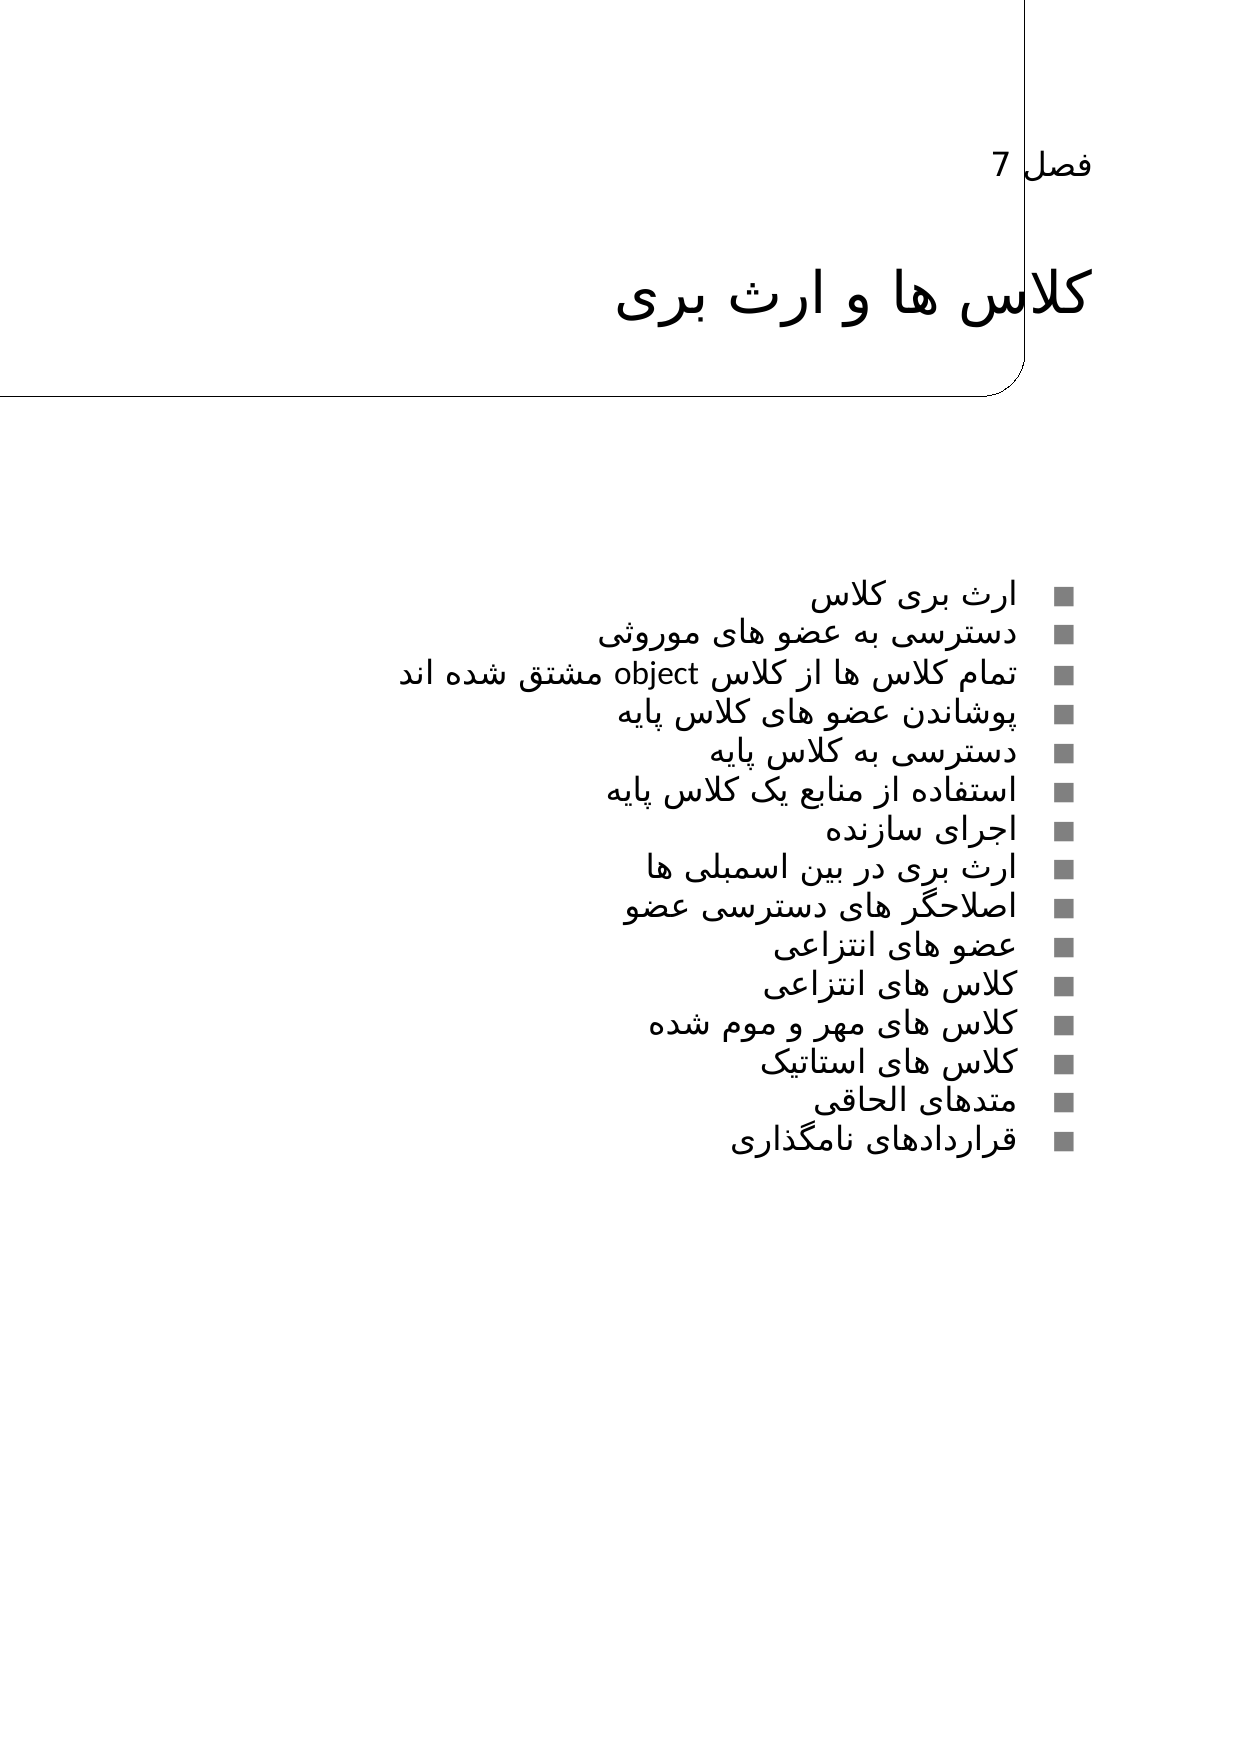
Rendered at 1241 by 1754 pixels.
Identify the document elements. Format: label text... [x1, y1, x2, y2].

text فصل 7 [89, 150, 1092, 183]
text اجرای سازنده [89, 809, 1055, 848]
text اصلاحگر های دسترسی عضو [89, 887, 1055, 926]
text ارث بری در بین اسمبلی ها [89, 848, 1055, 887]
text کلاس های انتزاعی [89, 964, 1055, 1003]
text دسترسی به عضو های موروثی [89, 613, 1055, 652]
text کلاس ها و ارث بری [89, 268, 1092, 325]
text ارث بری کلاس [89, 574, 1055, 613]
text کلاس های استاتیک [89, 1042, 1055, 1081]
text تمام کلاس ها از کلاس object مشتق شده اند [89, 652, 1055, 692]
text عضو های انتزاعی [89, 926, 1055, 964]
text استفاده از منابع یک کلاس پایه [89, 770, 1055, 809]
text قراردادهای نامگذاری [89, 1120, 1055, 1159]
text متدهای الحاقی [89, 1081, 1055, 1120]
text کلاس های مهر و موم شده [89, 1003, 1055, 1042]
text پوشاندن عضو های کلاس پایه [89, 692, 1055, 731]
text دسترسی به کلاس پایه [89, 731, 1055, 770]
